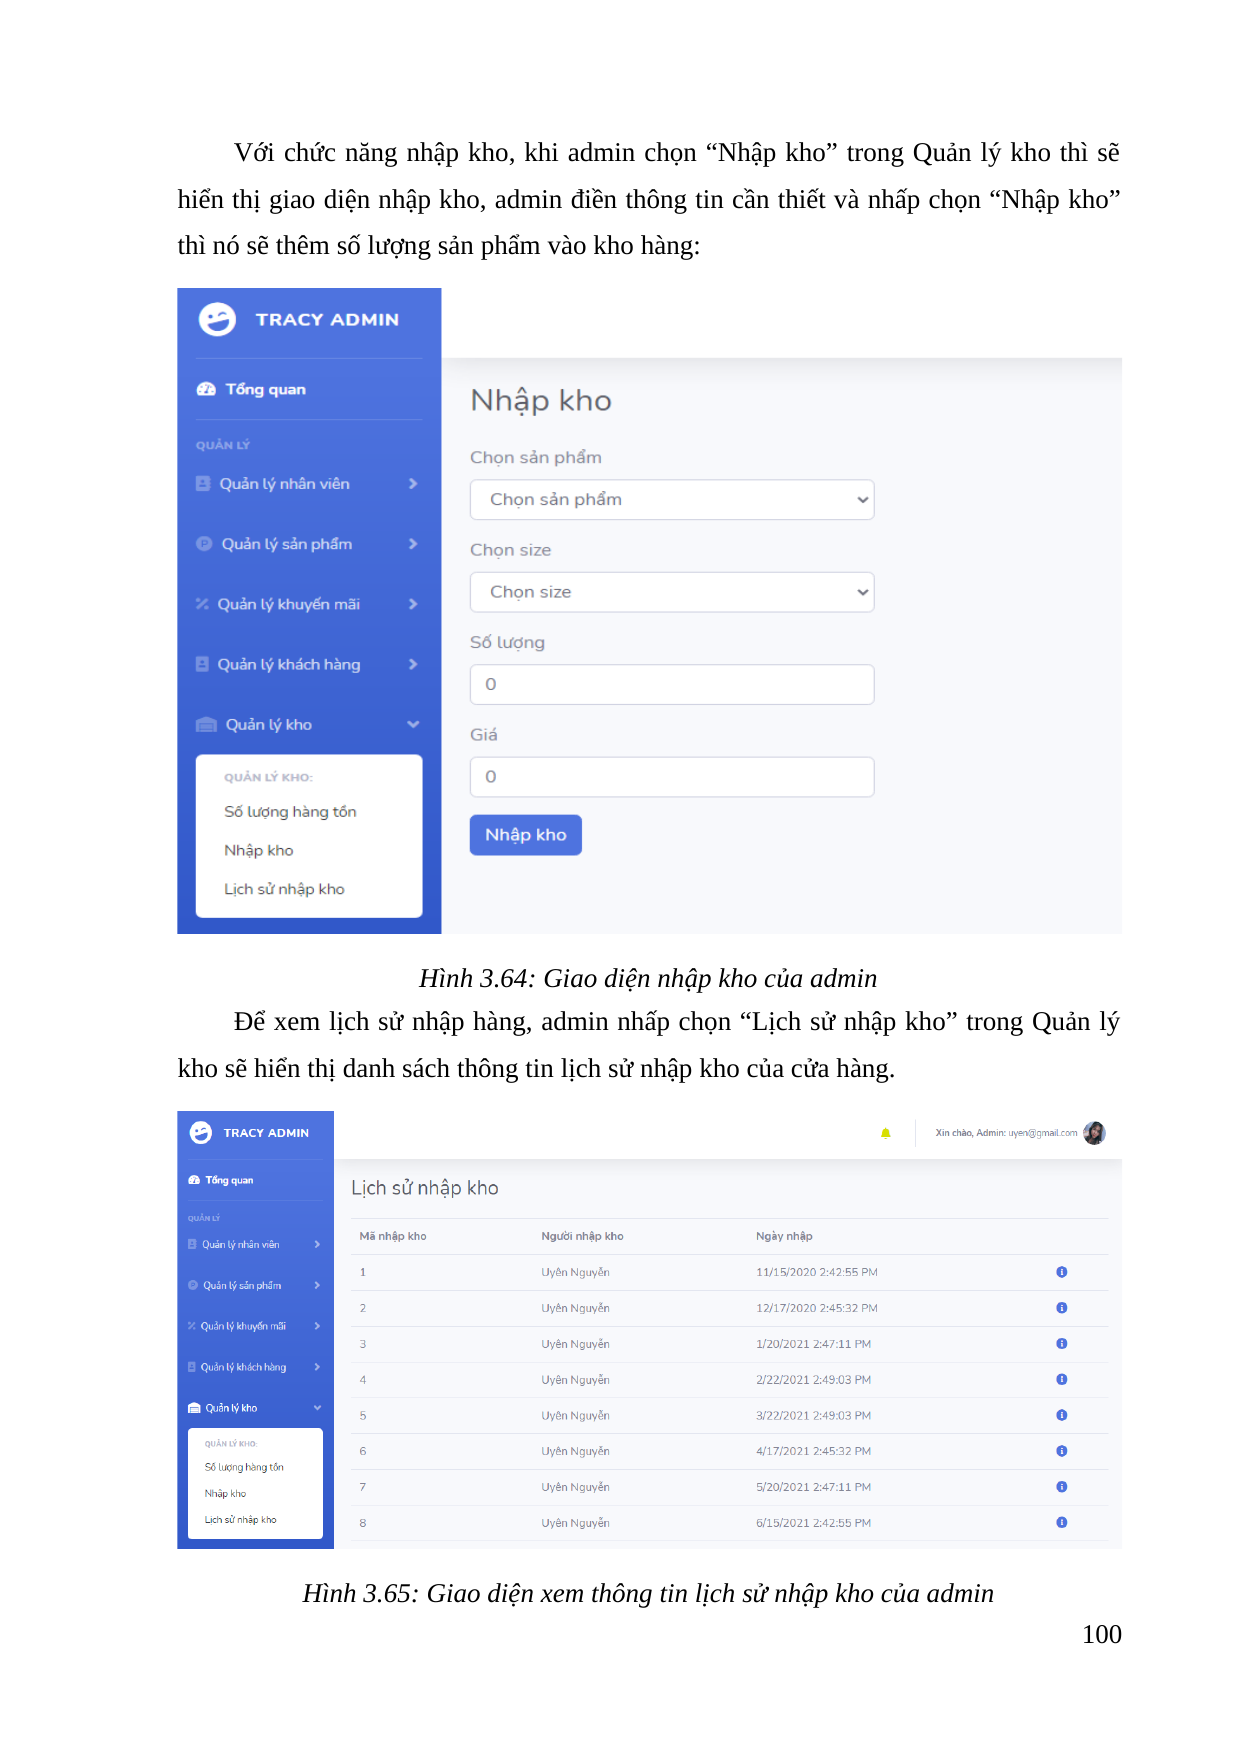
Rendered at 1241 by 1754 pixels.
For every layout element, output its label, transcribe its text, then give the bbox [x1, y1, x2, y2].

picture [177, 1111, 1123, 1549]
text Để xem lịch sử nhập hàng, admin nhấp chọn “Lịch sử nhập kho” trong Quản lý kho sẽ hiển thị danh sách thông tin lịch sử nhập kho của cửa hàng. [177, 1006, 1122, 1083]
picture [177, 288, 1123, 934]
text Với chức năng nhập kho, khi admin chọn “Nhập kho” trong Quản lý kho thì sẽ hiển thị giao diện nhập kho, admin điền thông tin cần thiết và nhấp chọn “Nhập kho” thì nó sẽ thêm số lượng sản phẩm vào kho hàng: [177, 136, 1122, 261]
